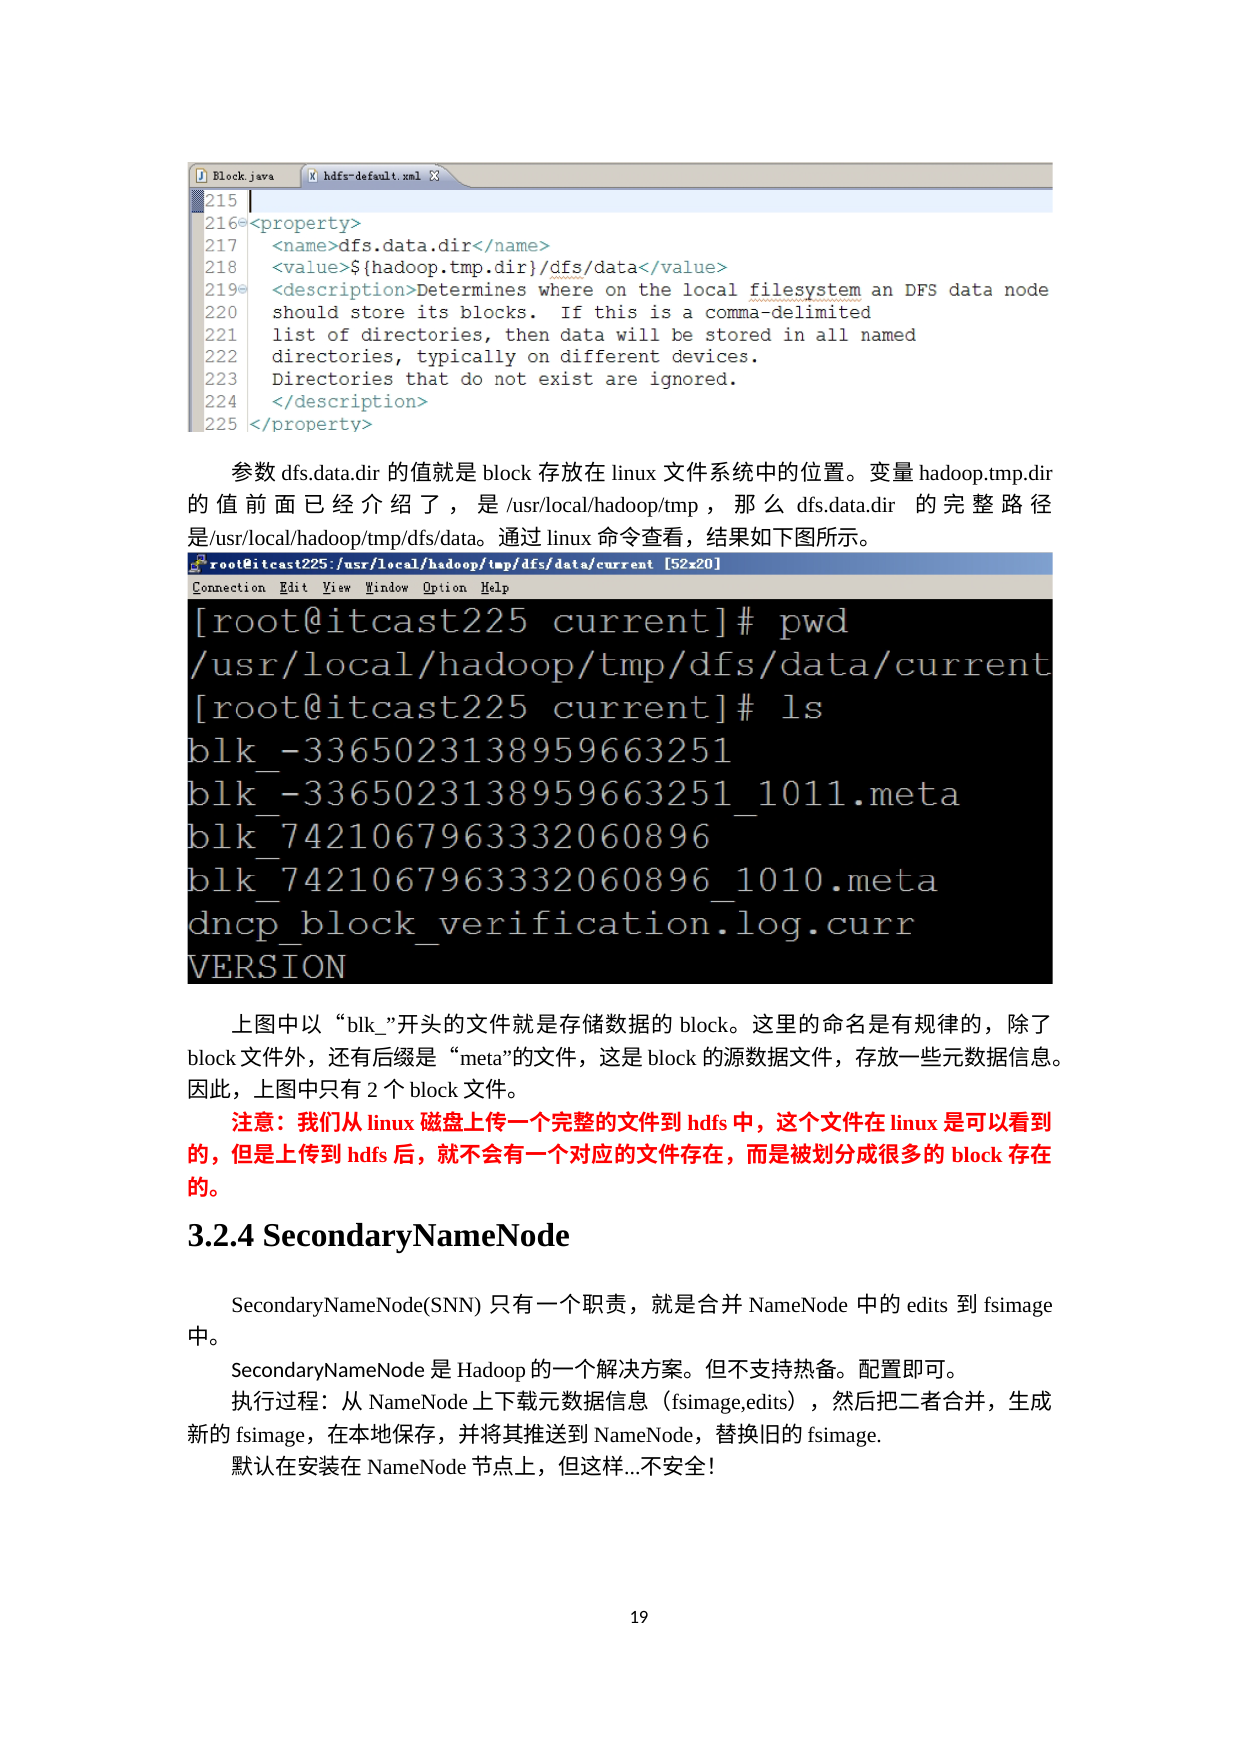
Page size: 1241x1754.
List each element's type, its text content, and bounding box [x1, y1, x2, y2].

text 上图中以“blk_”开头的文件就是存储数据的block。这里的命名是有规律的，除了block文件外，还有后缀是“meta”的文件，这是block 的源数据文件，存放一些元数据信息。因此，上图中只有2 个block 文件。 [187, 1007, 1053, 1104]
subtitle 3.2.4 SecondaryNameNode [187, 1202, 1053, 1267]
text 参数dfs.data.dir 的值就是block 存放在linux 文件系统中的位置。变量hadoop.tmp.dir的值前面已经介绍了，是/usr/local/hadoop/tmp，那么dfs.data.dir 的完整路径是/usr/local/hadoop/tmp/dfs/data。通过linux 命令查看，结果如下图所示。 [187, 454, 1053, 552]
text SecondaryNameNode 是Hadoop的一个解决方案。但不支持热备。配置即可。 [187, 1351, 1053, 1384]
text 注意：我们从linux 磁盘上传一个完整的文件到hdfs 中，这个文件在linux 是可以看到的，但是上传到hdfs 后，就不会有一个对应的文件存在，而是被划分成很多的block 存在的。 [187, 1104, 1053, 1202]
text SecondaryNameNode(SNN) 只有一个职责，就是合并NameNode 中的edits 到fsimage 中。 [187, 1286, 1053, 1351]
text 默认在安装在NameNode节点上，但这样...不安全！ [187, 1449, 1053, 1481]
text 执行过程：从NameNode上下载元数据信息（fsimage,edits），然后把二者合并，生成新的fsimage，在本地保存，并将其推送到NameNode，替换旧的fsimage. [187, 1384, 1053, 1449]
